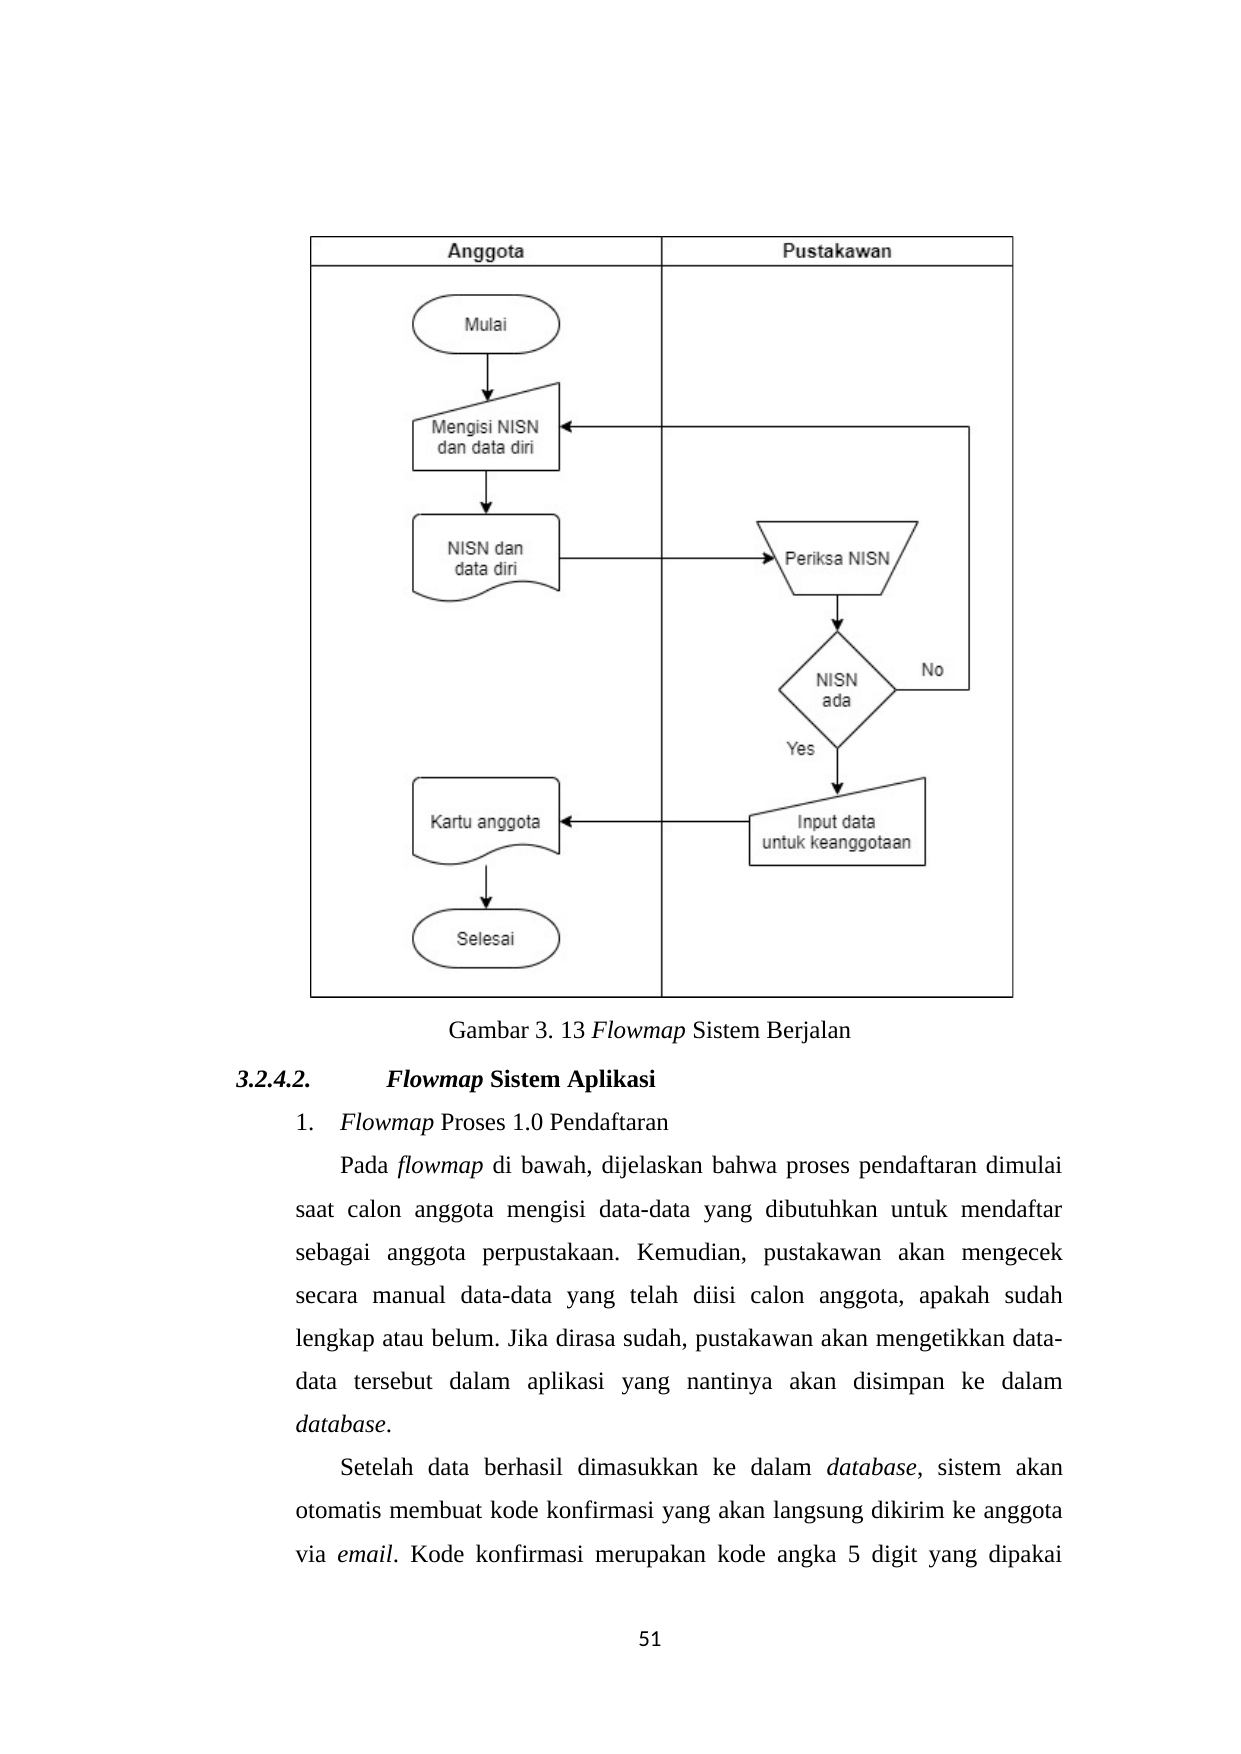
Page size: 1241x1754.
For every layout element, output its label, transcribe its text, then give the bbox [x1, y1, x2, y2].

picture [310, 236, 1014, 998]
subtitle Flowmap Sistem Aplikasi [236, 1064, 1063, 1093]
list Pada flowmap di bawah, dijelaskan bahwa proses pendaftaran dimulai saat calon anggota mengisi data-data yang dibutuhkan untuk mendaftar sebagai anggota perpustakaan. Kemudian, pustakawan akan mengecek secara manual data-data yang telah diisi calon anggota, apakah sudah lengkap atau belum. Jika dirasa sudah, pustakawan akan mengetikkan data-data tersebut dalam aplikasi yang nantinya akan disimpan ke dalam database. [295, 1151, 1063, 1438]
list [295, 1452, 1063, 1567]
list Flowmap Proses 1.0 Pendaftaran [295, 1107, 1063, 1136]
text Gambar 3. 13 Flowmap Sistem Berjalan [236, 1015, 1063, 1043]
